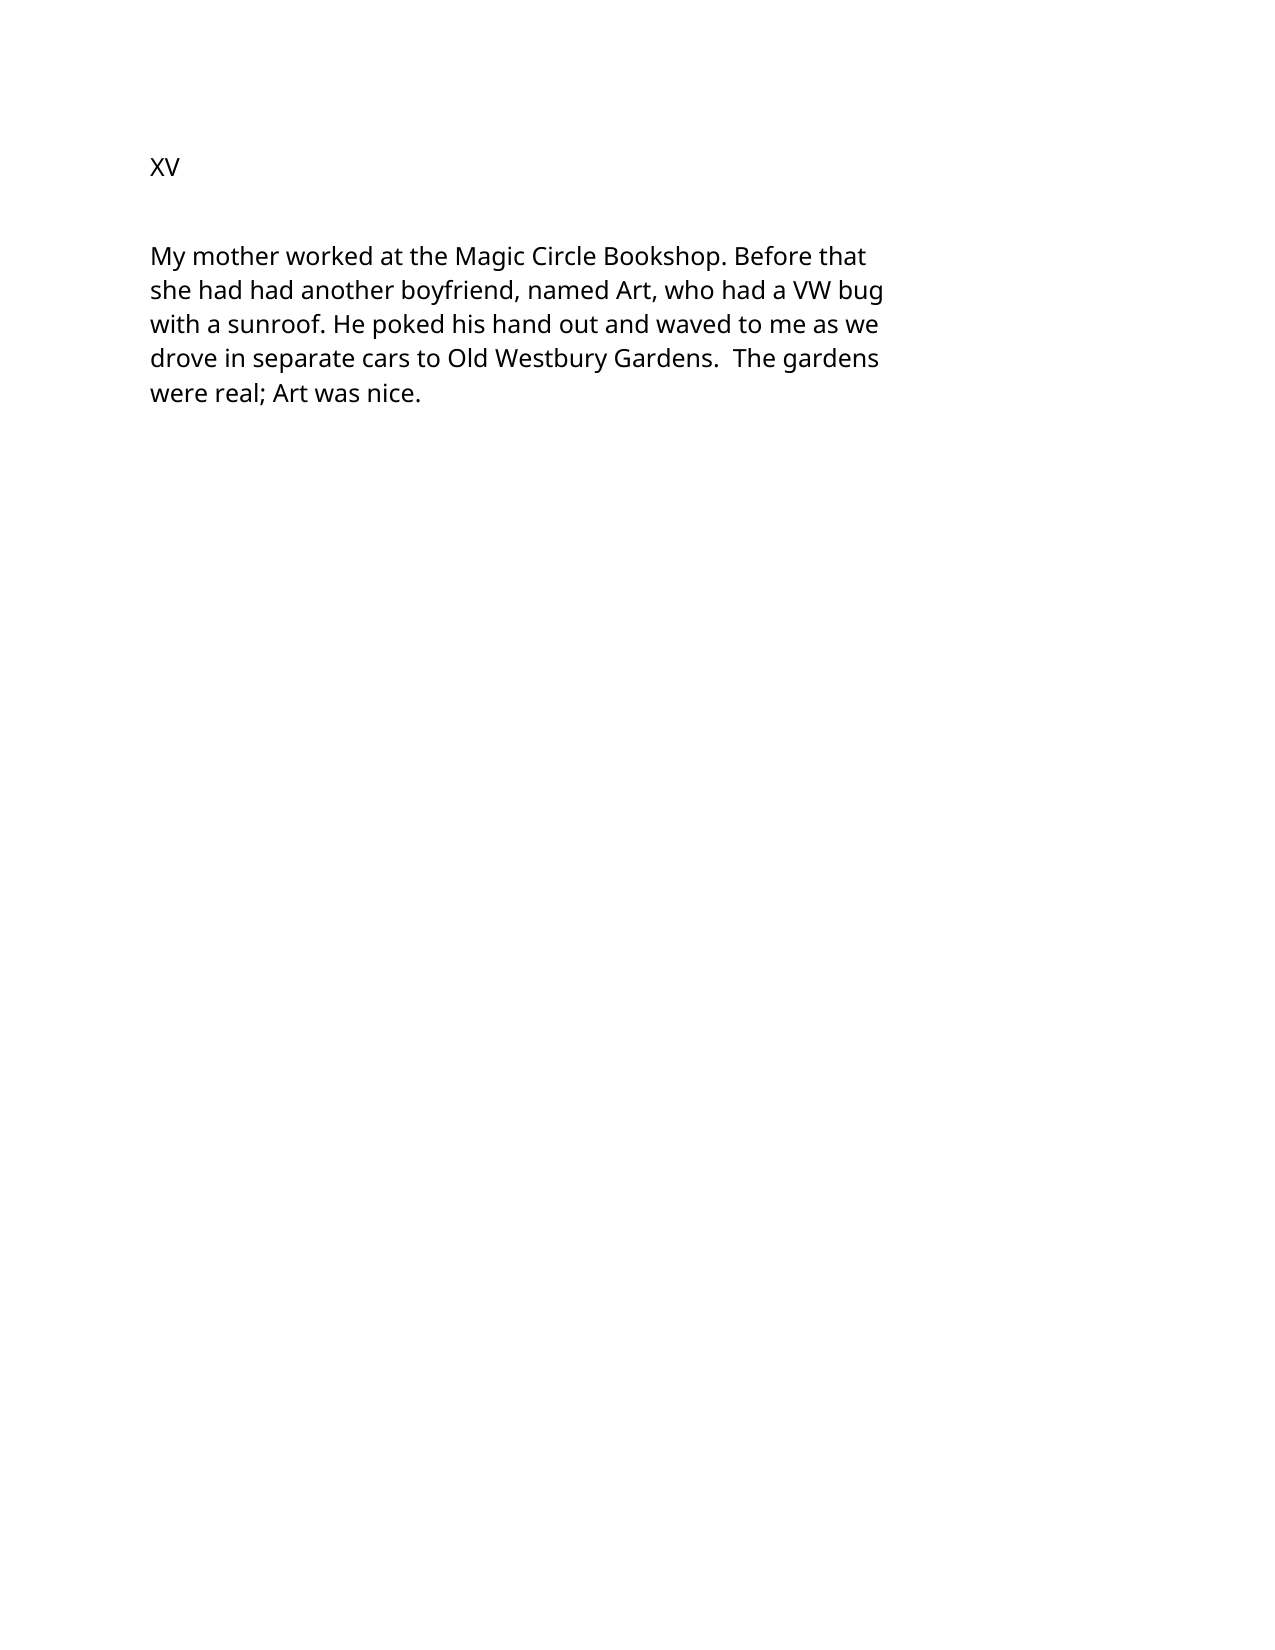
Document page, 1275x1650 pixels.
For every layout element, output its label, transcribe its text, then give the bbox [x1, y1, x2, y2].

text with a sunroof. He poked his hand out and waved to me as we [150, 307, 1125, 341]
text she had had another boyfriend, named Art, who had a VW bug [150, 273, 1125, 307]
text drove in separate cars to Old Westbury Gardens. The gardens [150, 341, 1125, 375]
text were real; Art was nice. [150, 375, 1125, 409]
text My mother worked at the Magic Circle Bookshop. Before that [150, 239, 1125, 273]
text XV [150, 150, 1125, 184]
